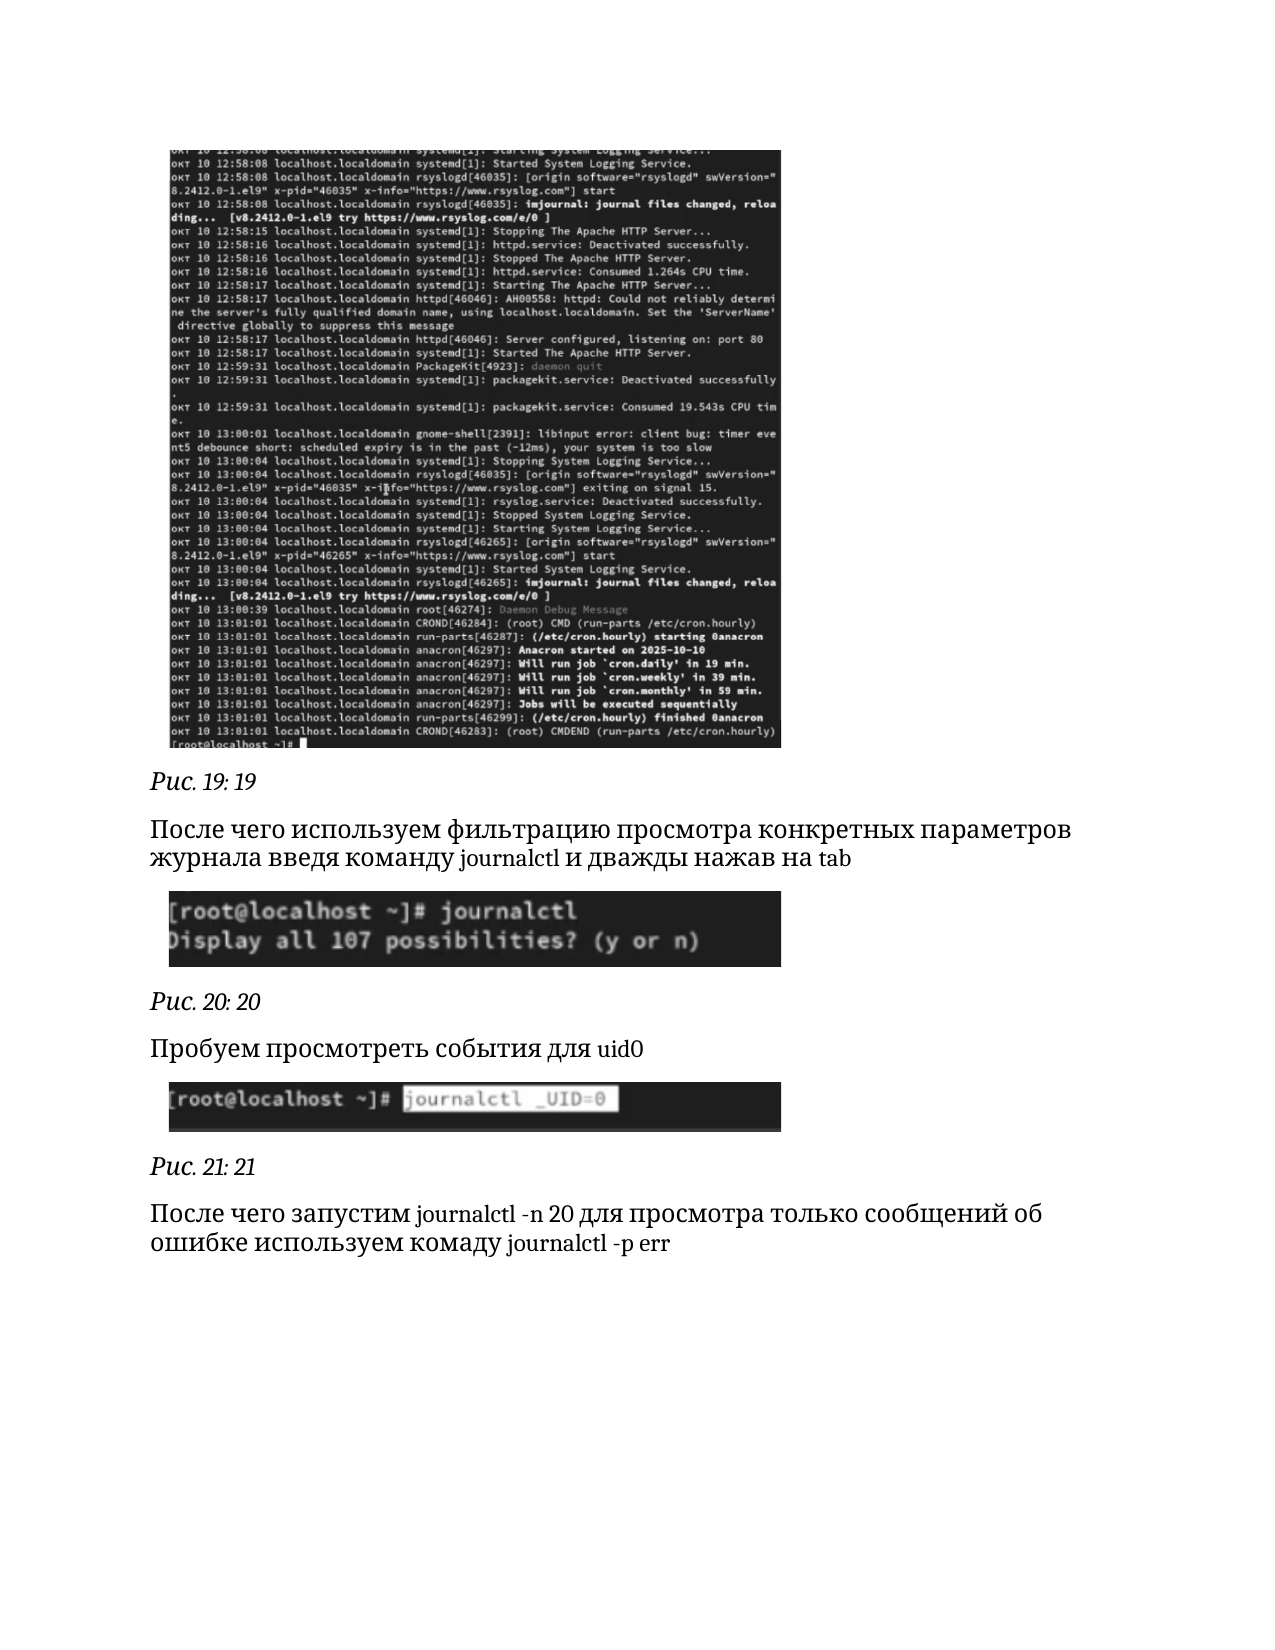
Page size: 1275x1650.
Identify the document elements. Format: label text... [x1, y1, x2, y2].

text Пробуем просмотреть события для uid0 [150, 1035, 1125, 1064]
picture [168, 150, 782, 748]
text После чего запустим journalctl -n 20 для просмотра только сообщений об ошибке используем комаду journalctl -p err [150, 1200, 1125, 1257]
picture [168, 1082, 782, 1132]
text Рис. 21: 21 [150, 1152, 1125, 1181]
text Рис. 19: 19 [150, 768, 1125, 797]
text Рис. 20: 20 [150, 987, 1125, 1016]
text После чего используем фильтрацию просмотра конкретных параметров журнала введя команду journalctl и дважды нажав на tab [150, 816, 1125, 873]
picture [168, 891, 782, 967]
